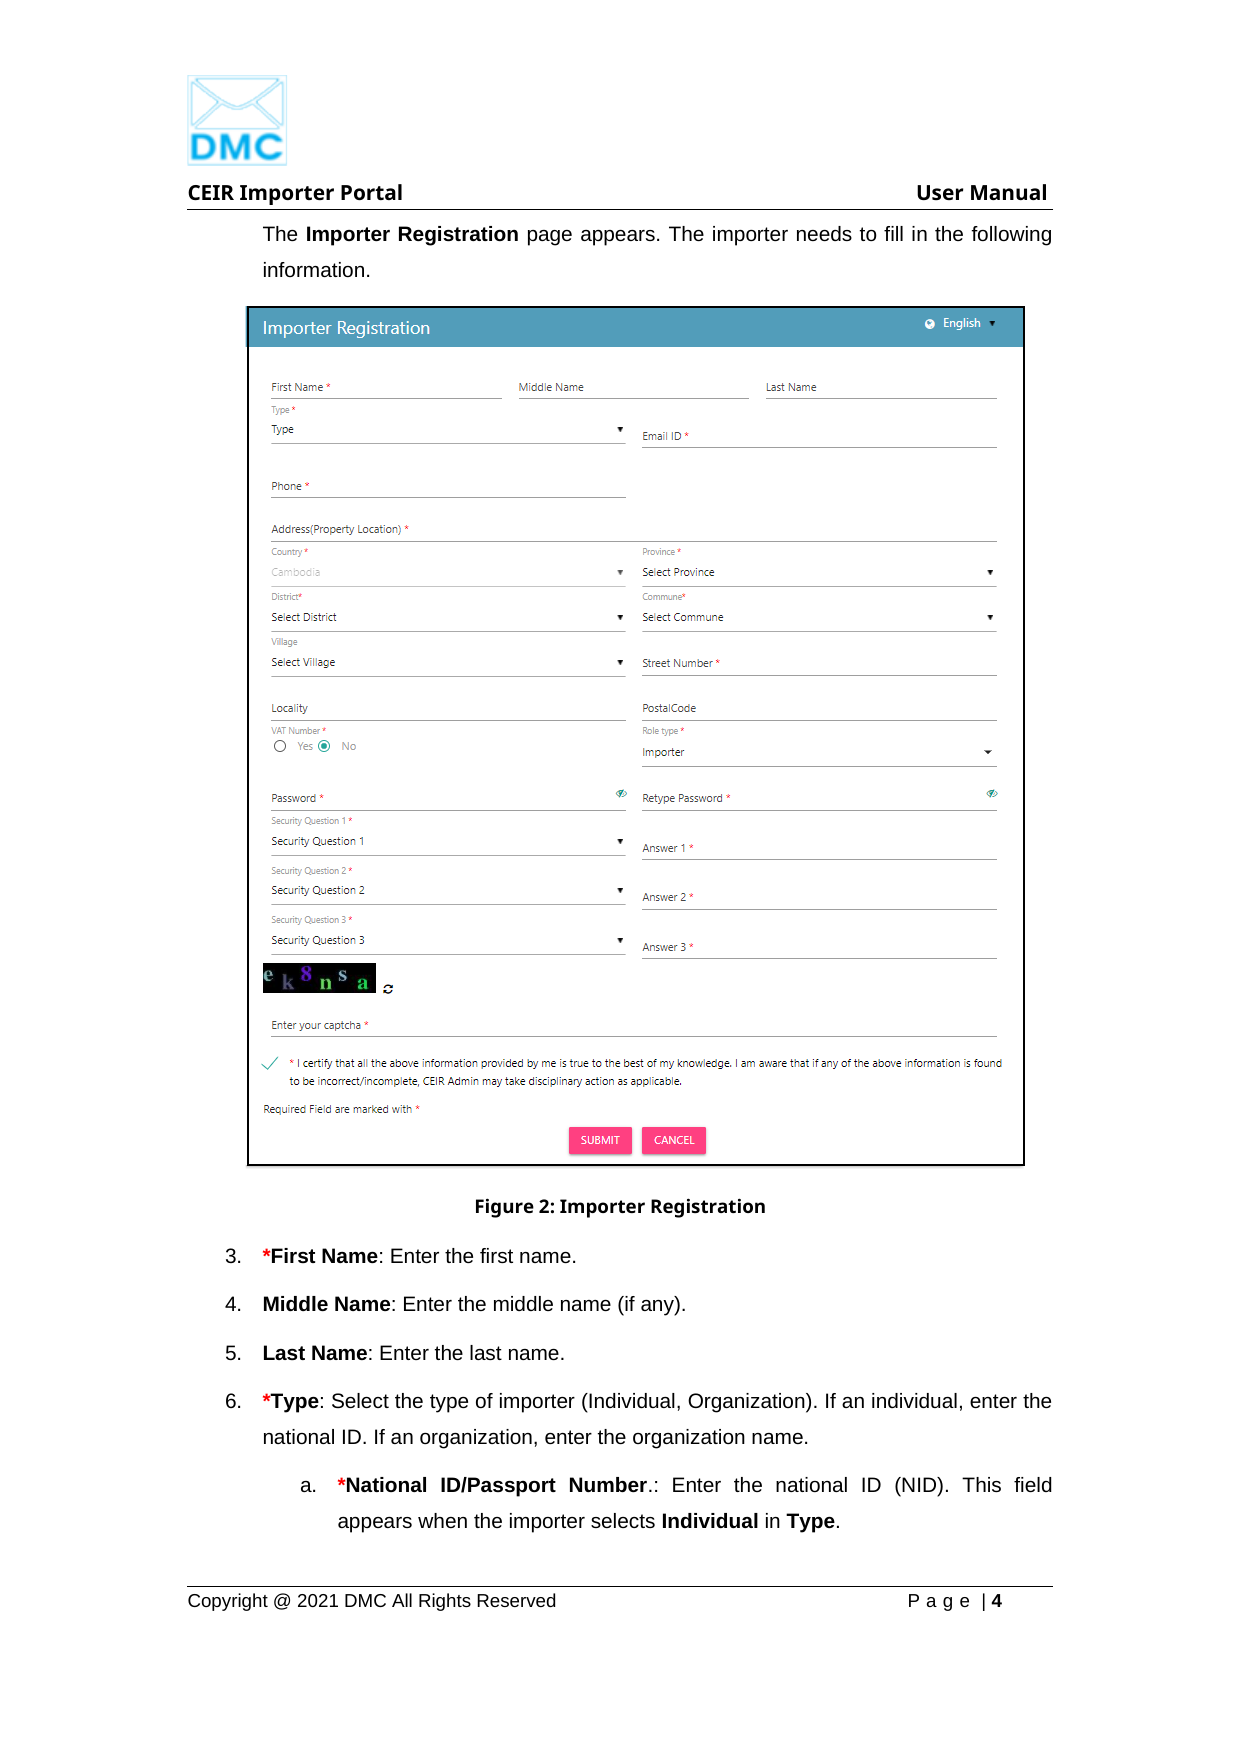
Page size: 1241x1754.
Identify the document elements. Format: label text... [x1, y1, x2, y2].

picture [249, 308, 1023, 1164]
list *National ID/Passport Number.: Enter the national ID (NID). This field appears when the importer selects Individual in Type. [300, 1473, 1053, 1533]
picture [245, 306, 1024, 1169]
list Last Name: Enter the last name. [225, 1340, 1053, 1364]
text The Importer Registration page appears. The importer needs to fill in the following information. [262, 222, 1053, 282]
text Figure 2: Importer Registration [187, 1193, 1053, 1218]
list Middle Name: Enter the middle name (if any). [225, 1292, 1053, 1316]
list *First Name: Enter the first name. [225, 1243, 1053, 1267]
list *Type: Select the type of importer (Individual, Organization). If an individual, enter the national ID. If an organization, enter the organization name. [225, 1389, 1053, 1449]
picture [187, 75, 288, 166]
